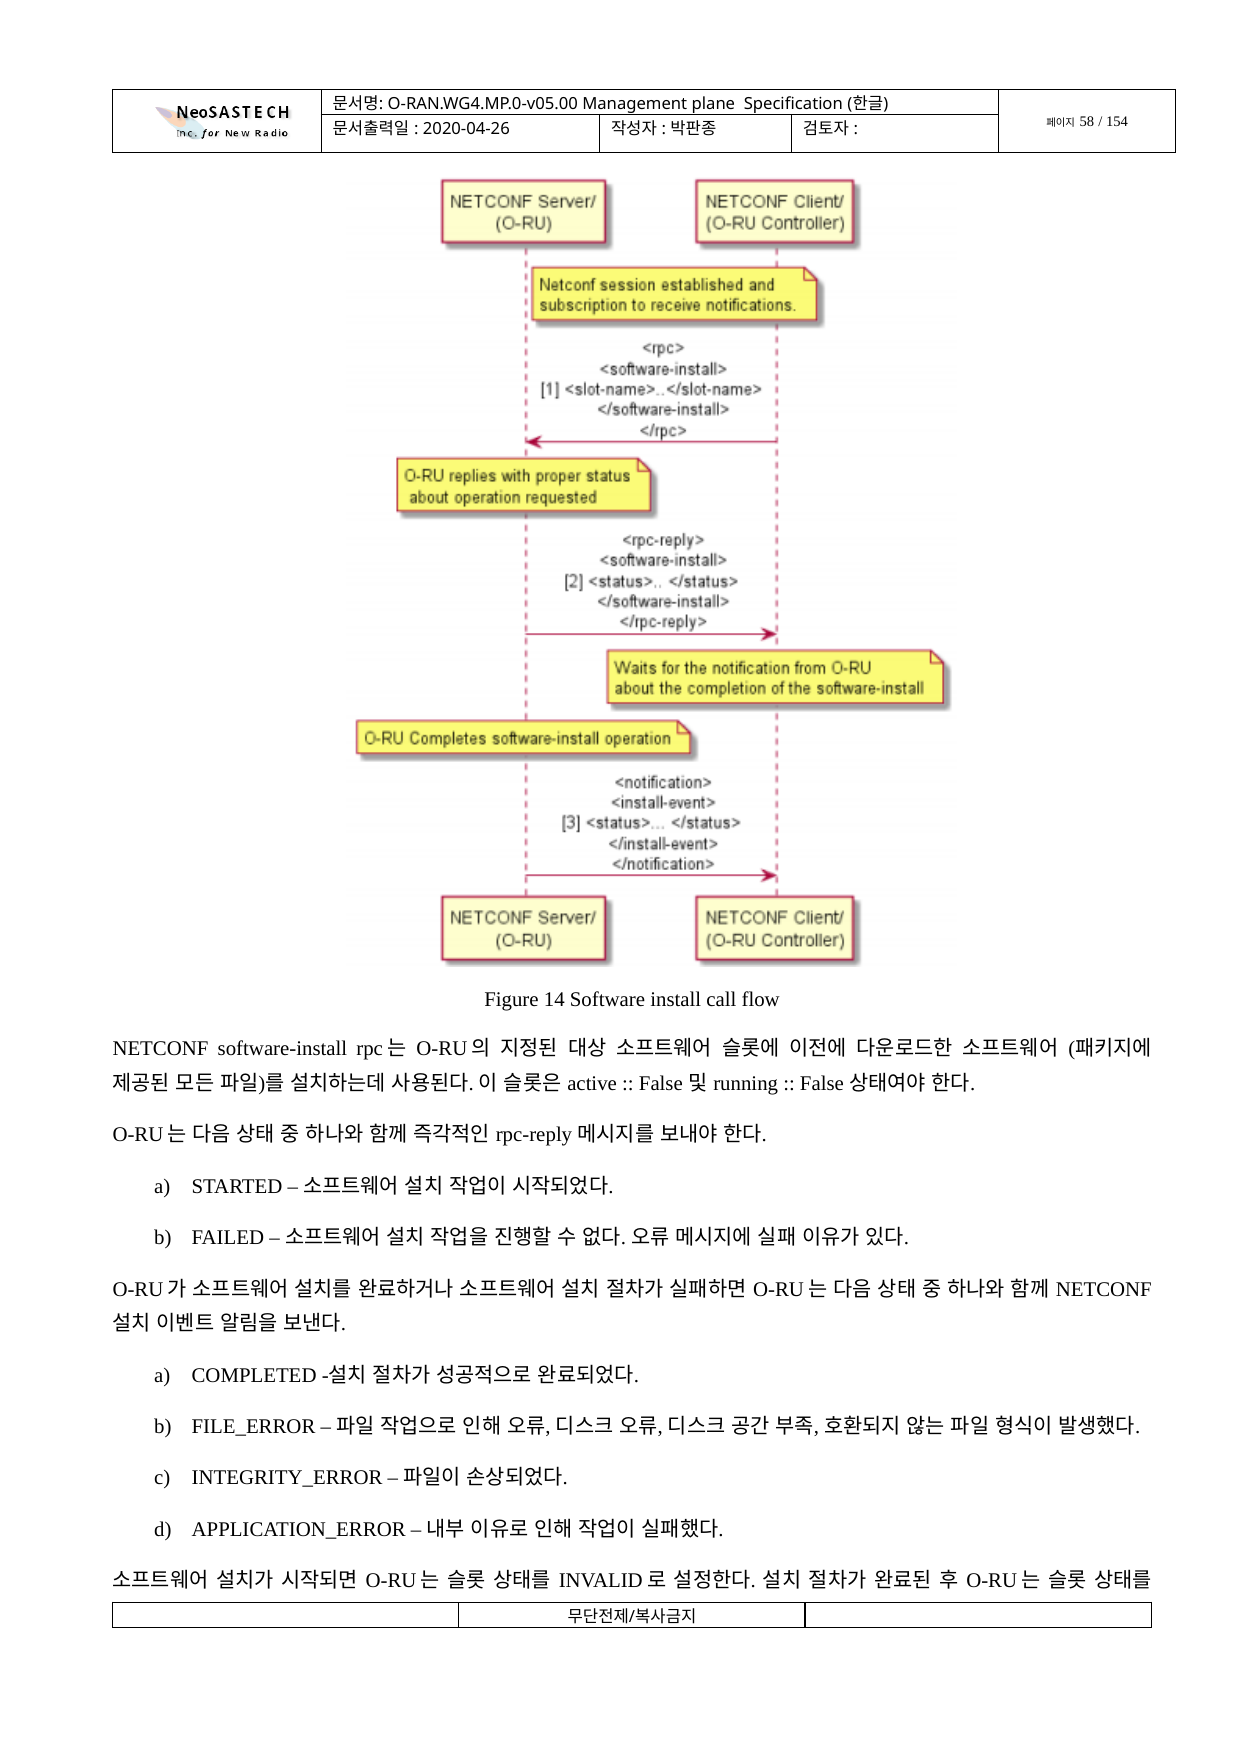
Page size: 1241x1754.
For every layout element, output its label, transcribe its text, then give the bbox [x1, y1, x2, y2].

text NETCONF software-install rpc는 O-RU의 지정된 대상 소프트웨어 슬롯에 이전에 다운로드한 소프트웨어 (패키지에 제공된 모든 파일)를 설치하는데 사용된다. 이 슬롯은 active :: False 및 running :: False 상태여야 한다. [112, 1032, 1152, 1097]
list STARTED – 소프트웨어 설치 작업이 시작되었다. [154, 1169, 1152, 1199]
text Figure 14 Software install call flow [112, 987, 1152, 1011]
list APPLICATION_ERROR – 내부 이유로 인해 작업이 실패했다. [154, 1512, 1152, 1542]
picture [342, 176, 963, 967]
list COMPLETED -설치 절차가 성공적으로 완료되었다. [154, 1358, 1152, 1388]
text O-RU는 다음 상태 중 하나와 함께 즉각적인 rpc-reply 메시지를 보내야 한다. [112, 1118, 1152, 1148]
text O-RU가 소프트웨어 설치를 완료하거나 소프트웨어 설치 절차가 실패하면 O-RU는 다음 상태 중 하나와 함께 NETCONF 설치 이벤트 알림을 보낸다. [112, 1272, 1152, 1337]
list INTEGRITY_ERROR – 파일이 손상되었다. [154, 1461, 1152, 1491]
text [112, 1563, 1152, 1593]
list FAILED – 소프트웨어 설치 작업을 진행할 수 없다. 오류 메시지에 실패 이유가 있다. [154, 1220, 1152, 1251]
list FILE_ERROR – 파일 작업으로 인해 오류, 디스크 오류, 디스크 공간 부족, 호환되지 않는 파일 형식이 발생했다. [154, 1409, 1152, 1439]
